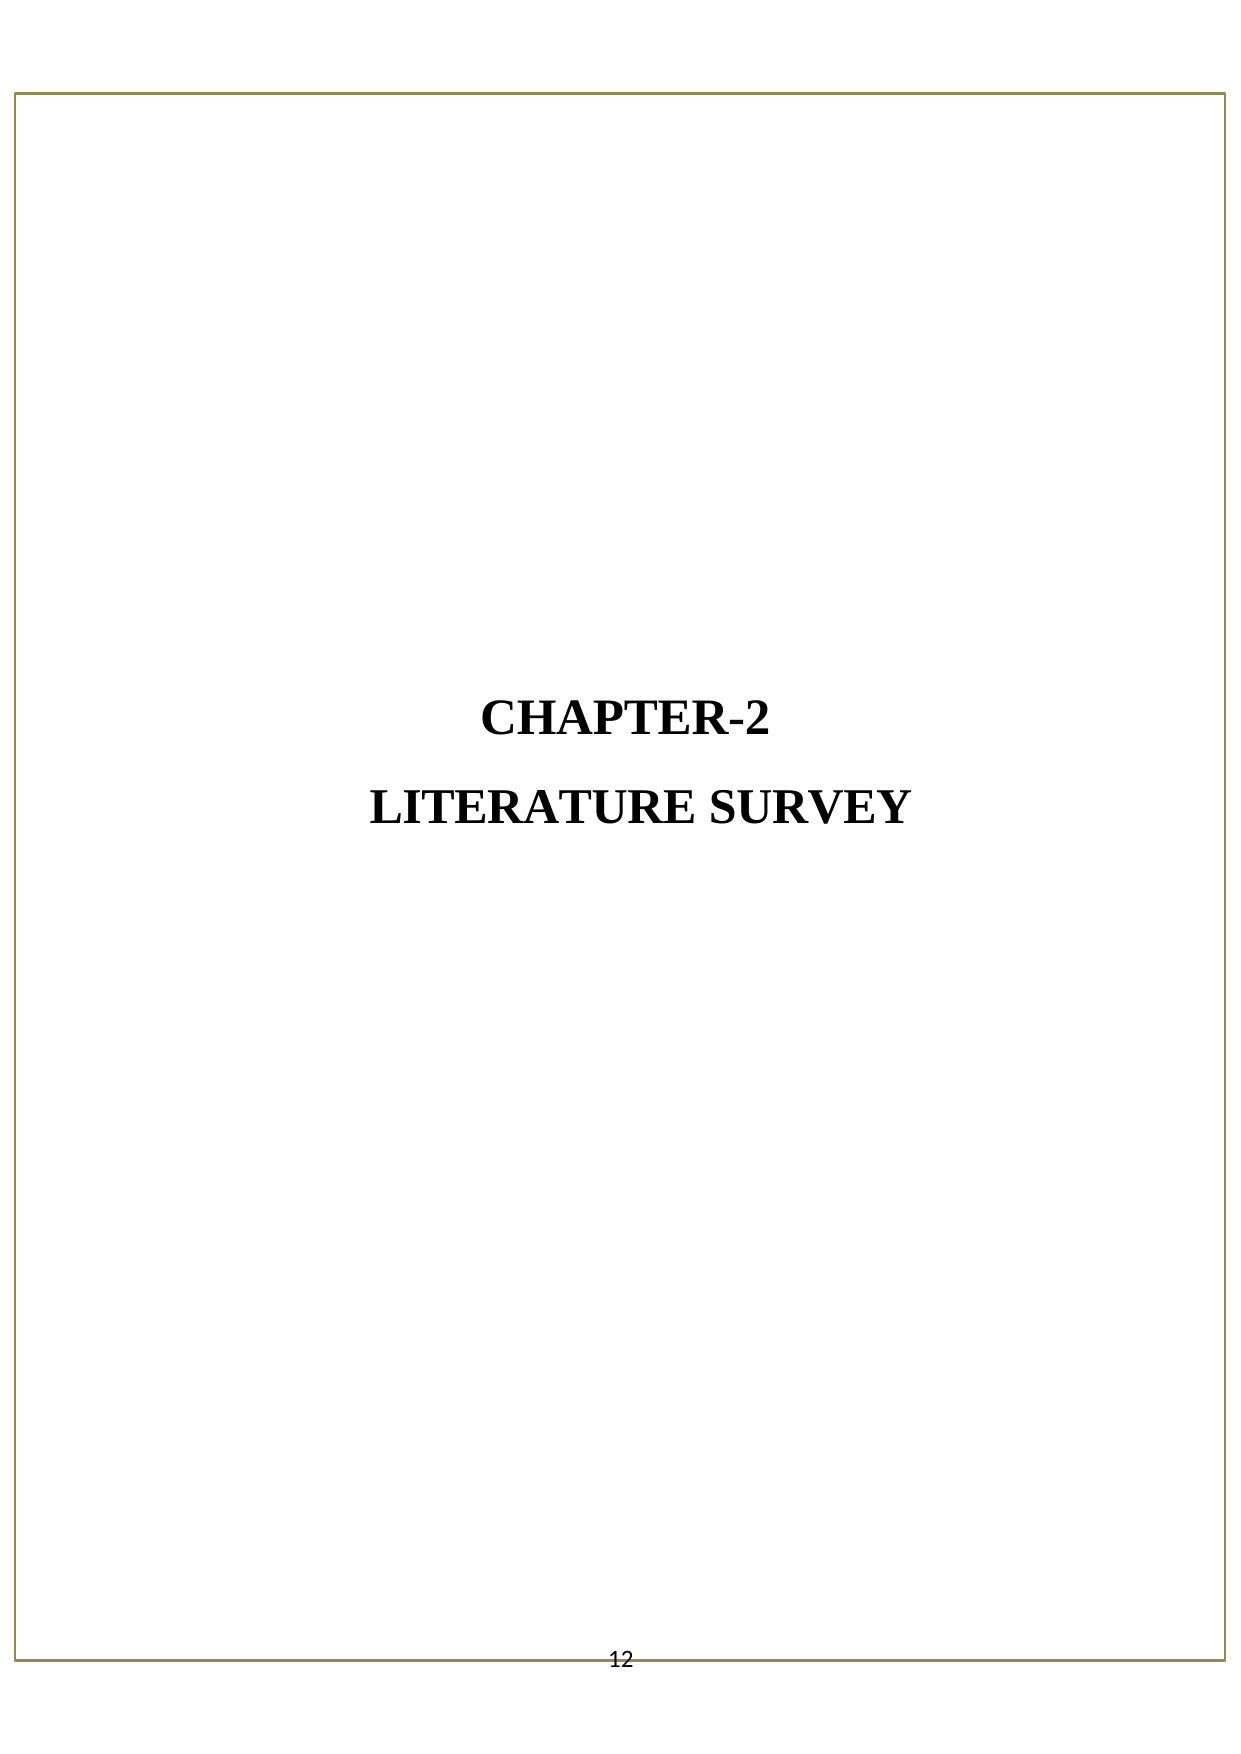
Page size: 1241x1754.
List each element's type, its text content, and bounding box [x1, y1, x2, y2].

text LITERATURE SURVEY [138, 778, 1144, 835]
subtitle CHAPTER-2 [150, 687, 932, 746]
